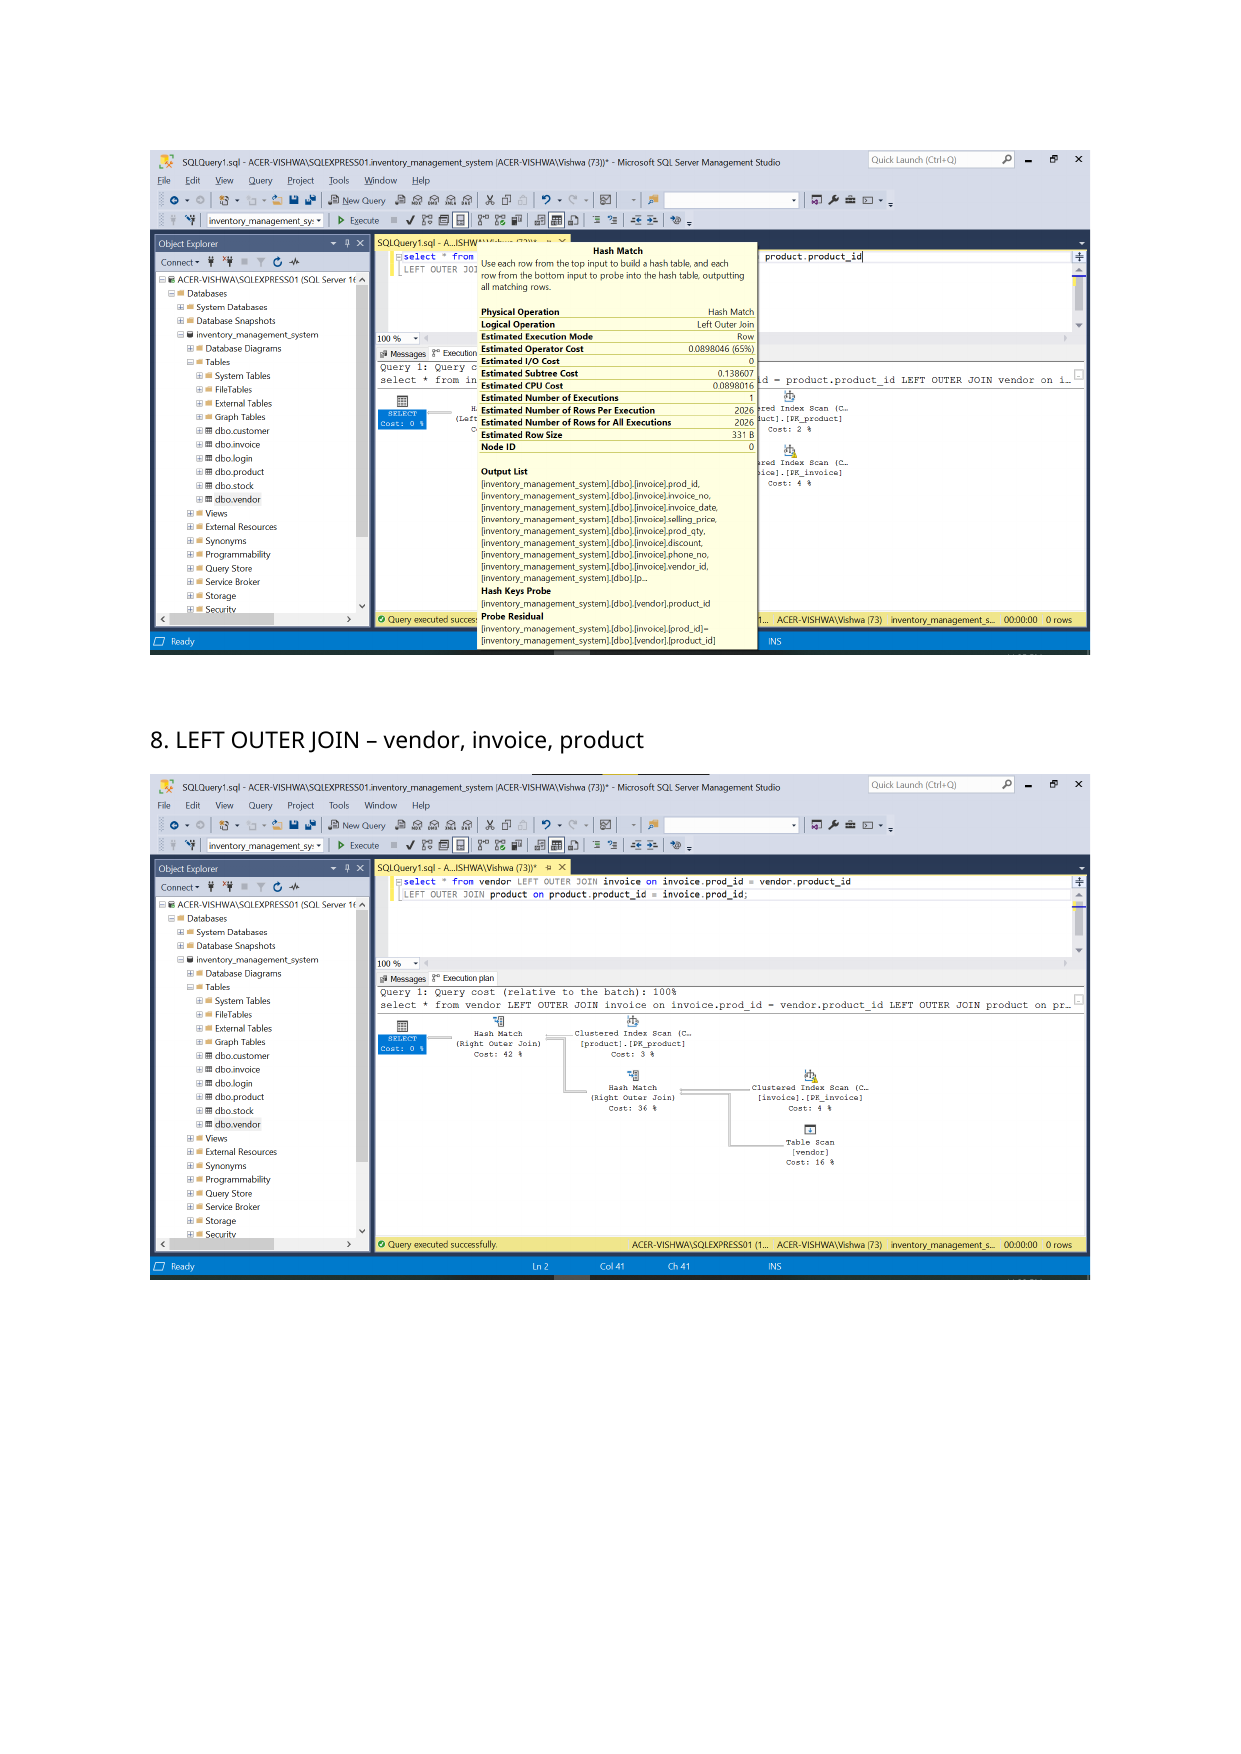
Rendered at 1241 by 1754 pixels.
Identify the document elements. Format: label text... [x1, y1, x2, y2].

text 8. LEFT OUTER JOIN – vendor, invoice, product [150, 724, 1090, 755]
picture [150, 150, 1091, 655]
picture [150, 774, 1091, 1280]
